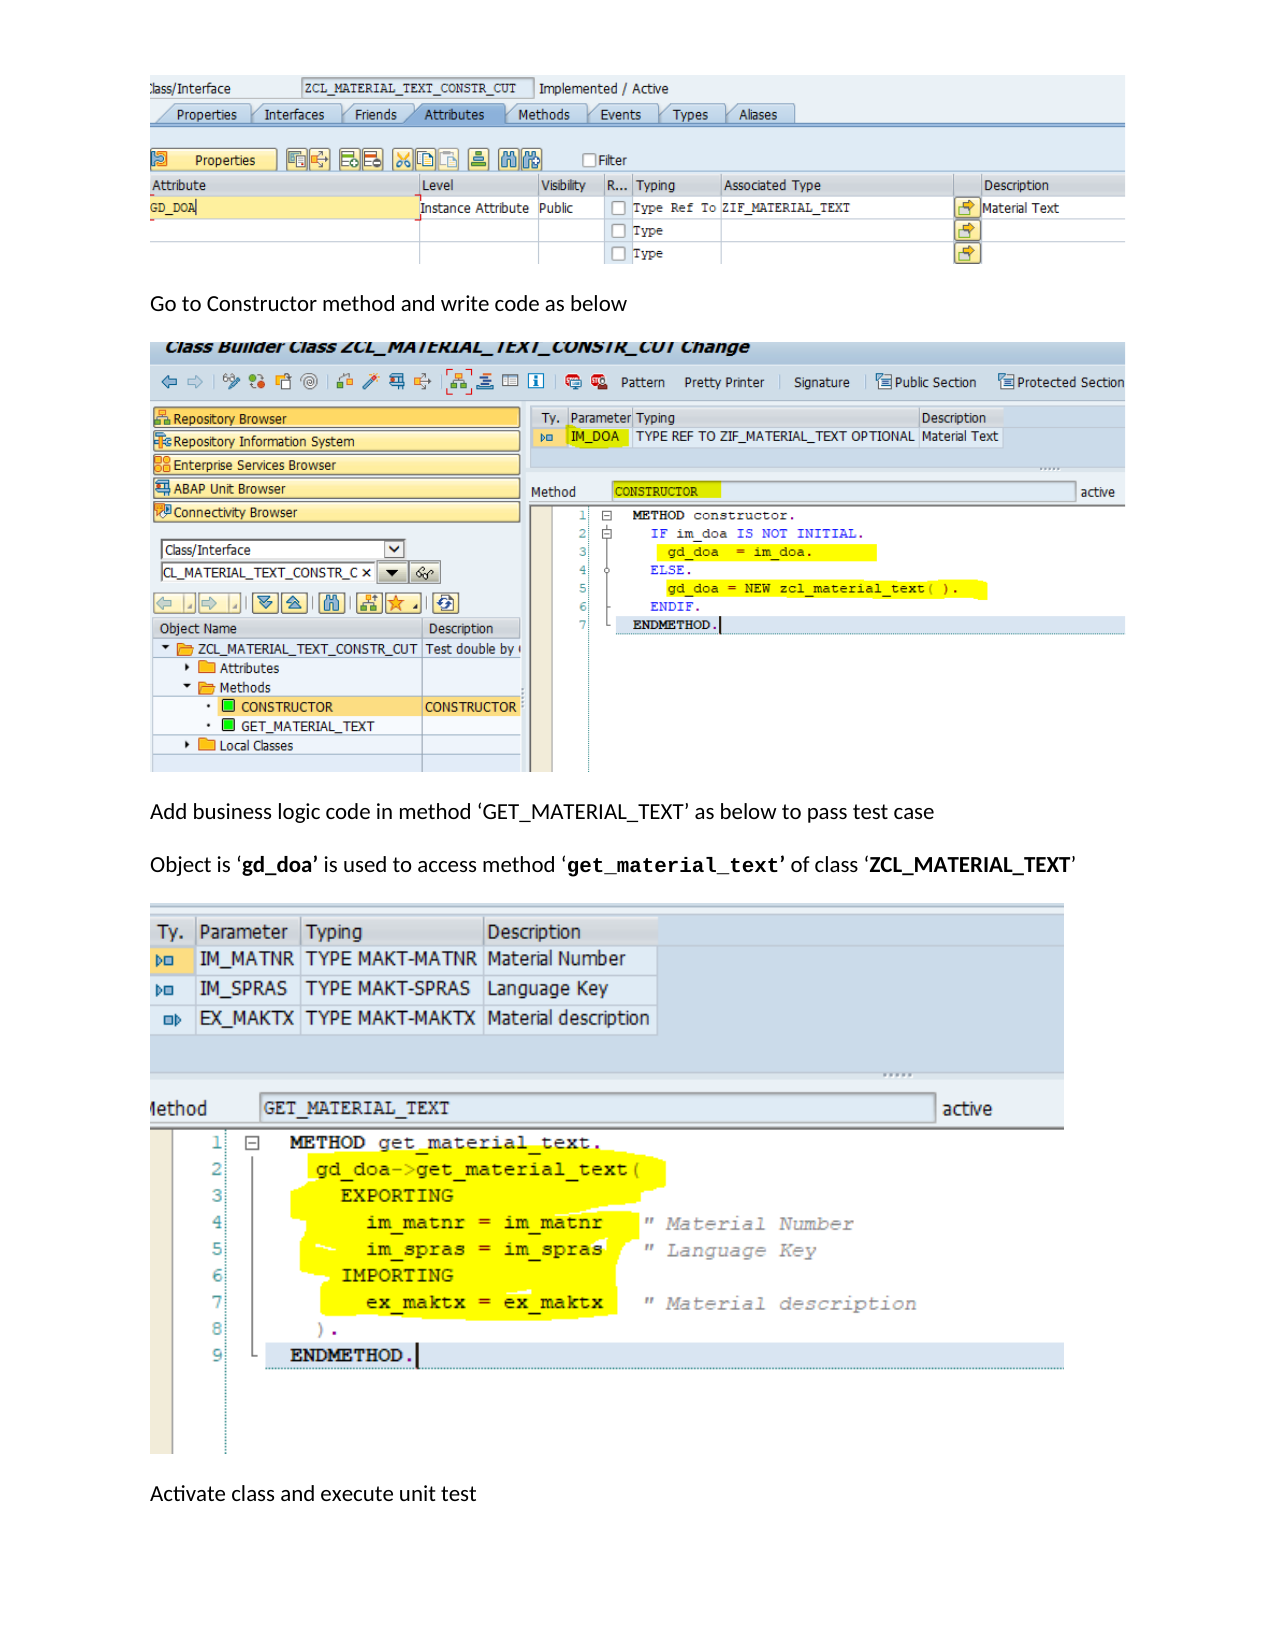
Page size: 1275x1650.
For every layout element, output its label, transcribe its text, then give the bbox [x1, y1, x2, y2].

picture [150, 75, 1125, 264]
text Activate class and execute unit test [150, 1479, 1125, 1507]
text Go to Constructor method and write code as below [150, 289, 1125, 317]
text Add business logic code in method ‘GET_MATERIAL_TEXT’ as below to pass test case [150, 797, 1125, 825]
picture [150, 903, 1064, 1454]
picture [150, 342, 1125, 772]
text Object is ‘gd_doa’ is used to access method ‘get_material_text’ of class ‘ZCL_MATERIAL_TEXT’ [150, 850, 1125, 879]
